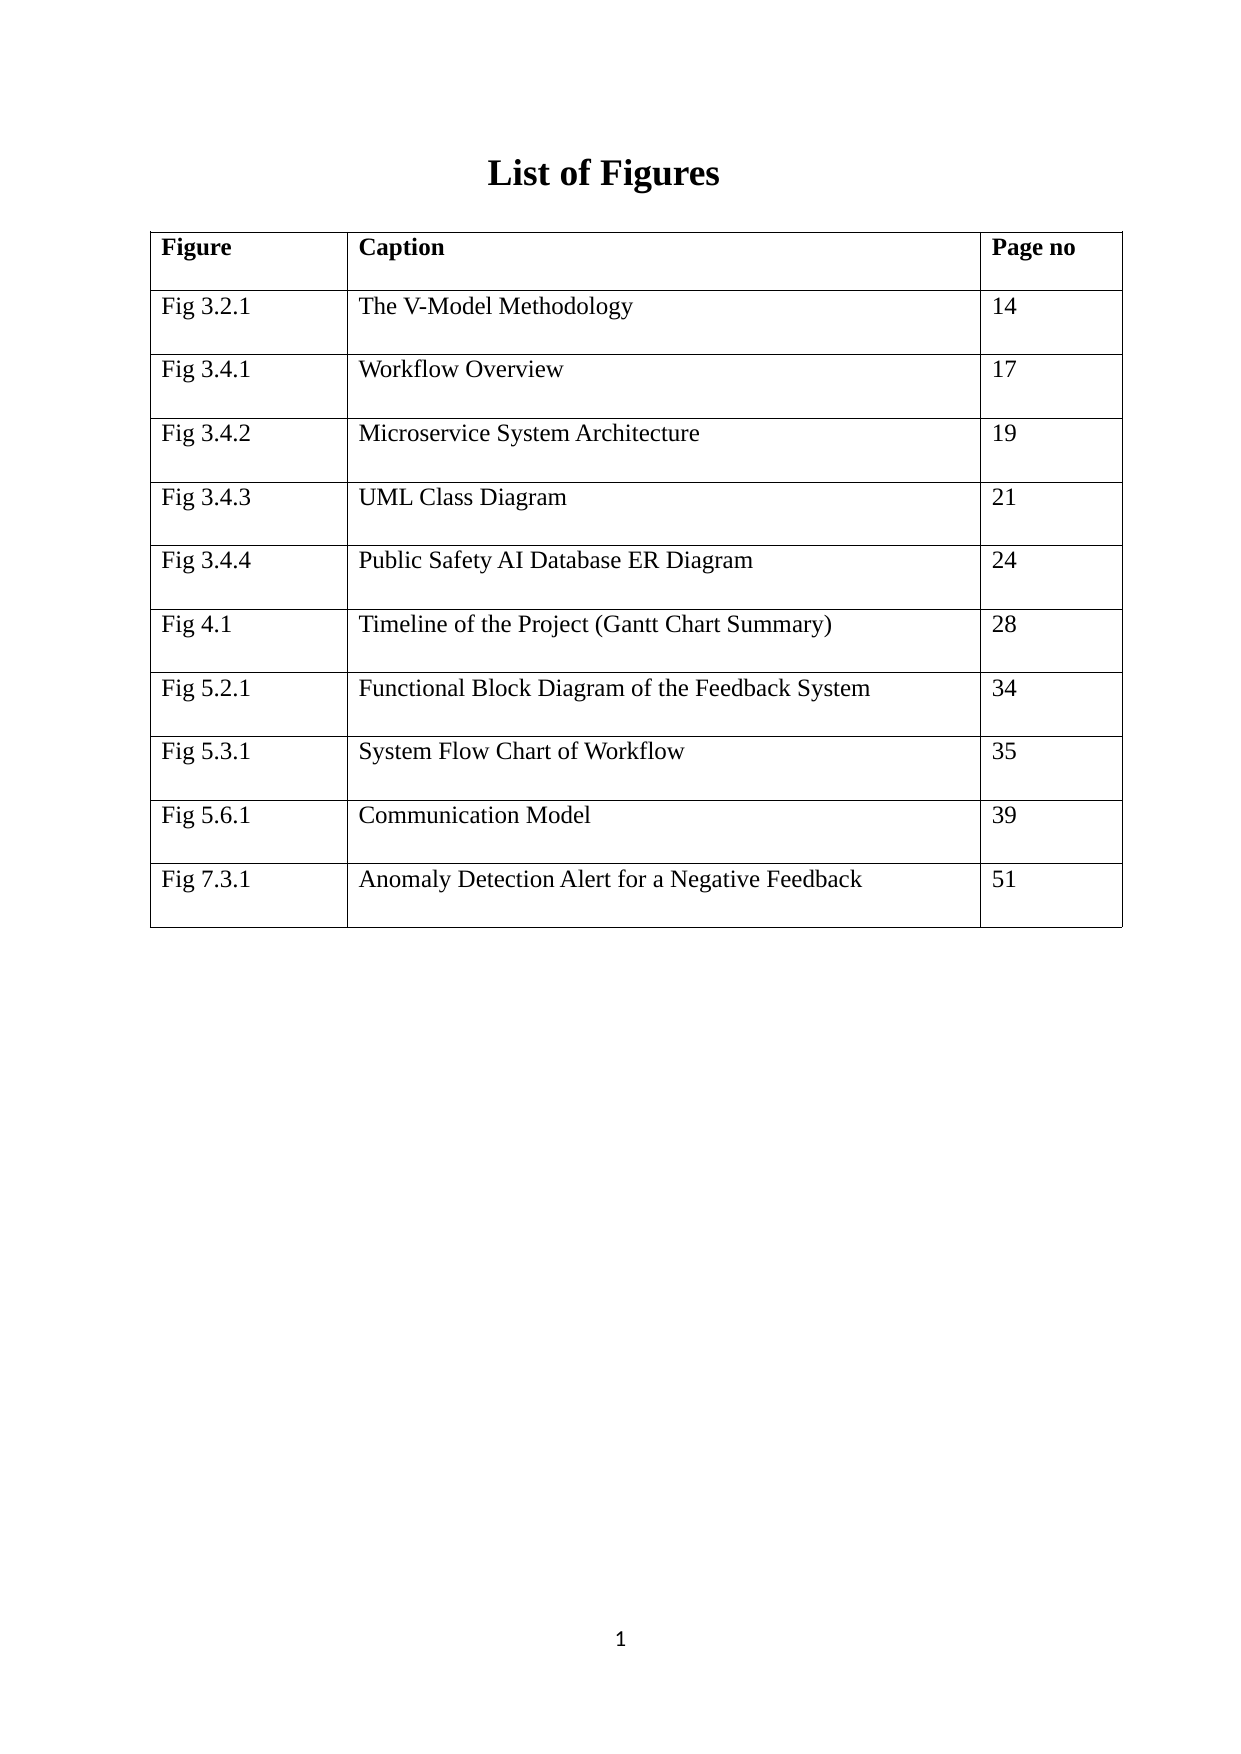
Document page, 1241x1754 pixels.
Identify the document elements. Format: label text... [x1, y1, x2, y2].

table_cell Public Safety AI Database ER Diagram [348, 546, 980, 609]
table_cell 28 [981, 610, 1122, 672]
table_cell Fig 5.2.1 [151, 673, 347, 736]
table_cell Fig 7.3.1 [151, 864, 347, 927]
table_cell Fig 5.6.1 [151, 801, 347, 863]
table_cell Fig 4.1 [151, 610, 347, 672]
table_cell System Flow Chart of Workflow [348, 737, 980, 799]
table_cell 24 [981, 546, 1122, 609]
table_cell The V-Model Methodology [348, 291, 980, 354]
table_cell UML Class Diagram [348, 483, 980, 545]
table_cell Fig 3.4.2 [151, 419, 347, 481]
table_header Page no [981, 233, 1122, 290]
table_cell 35 [981, 737, 1122, 799]
table_cell 34 [981, 673, 1122, 736]
table_cell Fig 3.4.1 [151, 355, 347, 418]
table_cell Microservice System Architecture [348, 419, 980, 481]
table_cell 17 [981, 355, 1122, 418]
table_cell 21 [981, 483, 1122, 545]
table_cell Functional Block Diagram of the Feedback System [348, 673, 980, 736]
table_cell Fig 5.3.1 [151, 737, 347, 799]
table_cell 19 [981, 419, 1122, 481]
table_cell Communication Model [348, 801, 980, 863]
table_header Figure [151, 233, 347, 290]
table_cell Workflow Overview [348, 355, 980, 418]
text List of Figures [225, 150, 1090, 193]
table_cell 39 [981, 801, 1122, 863]
table_cell 51 [981, 864, 1122, 927]
table_cell Timeline of the Project (Gantt Chart Summary) [348, 610, 980, 672]
table_cell Fig 3.4.3 [151, 483, 347, 545]
table_cell Fig 3.2.1 [151, 291, 347, 354]
table_header Caption [348, 233, 980, 290]
table_cell Fig 3.4.4 [151, 546, 347, 609]
table_cell 14 [981, 291, 1122, 354]
table_cell Anomaly Detection Alert for a Negative Feedback [348, 864, 980, 927]
